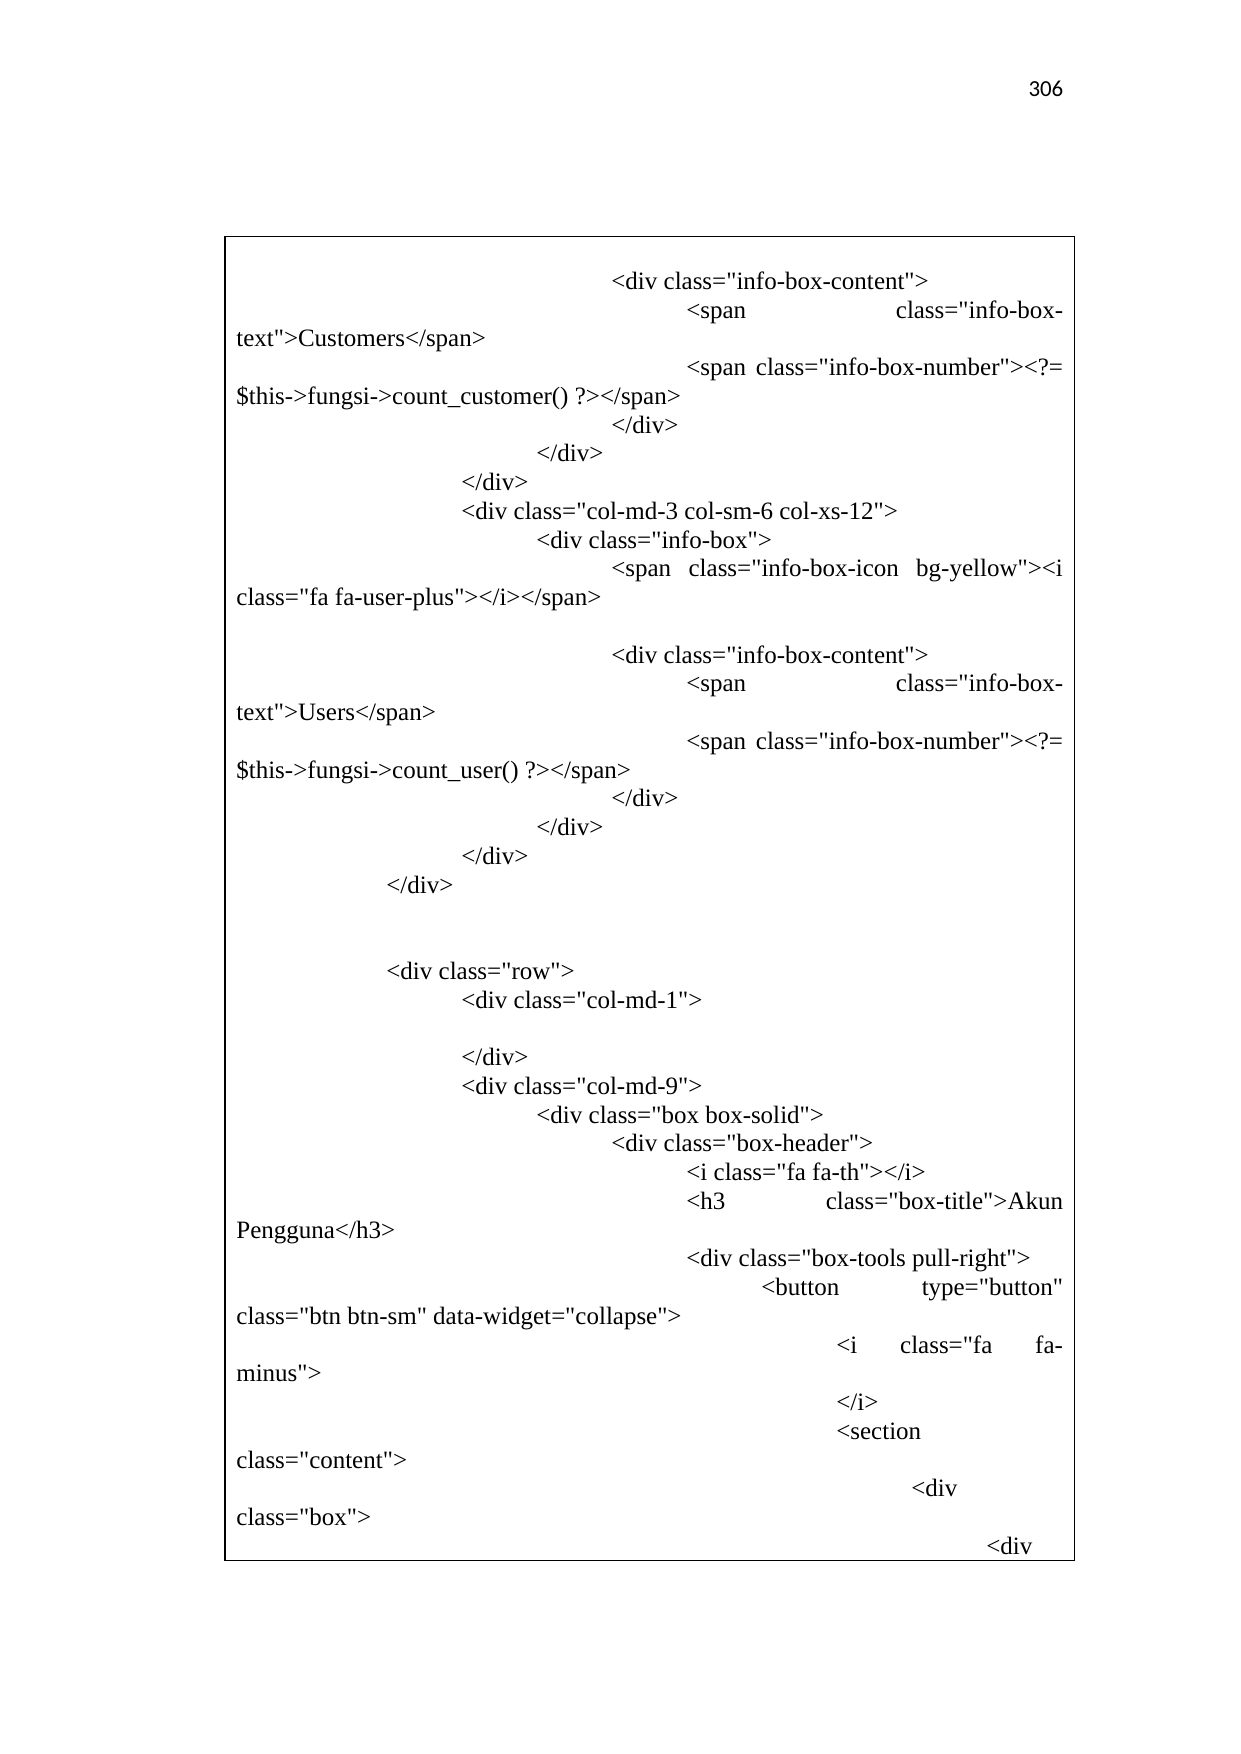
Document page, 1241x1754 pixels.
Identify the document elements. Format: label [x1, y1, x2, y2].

table_cell [226, 237, 1074, 1560]
